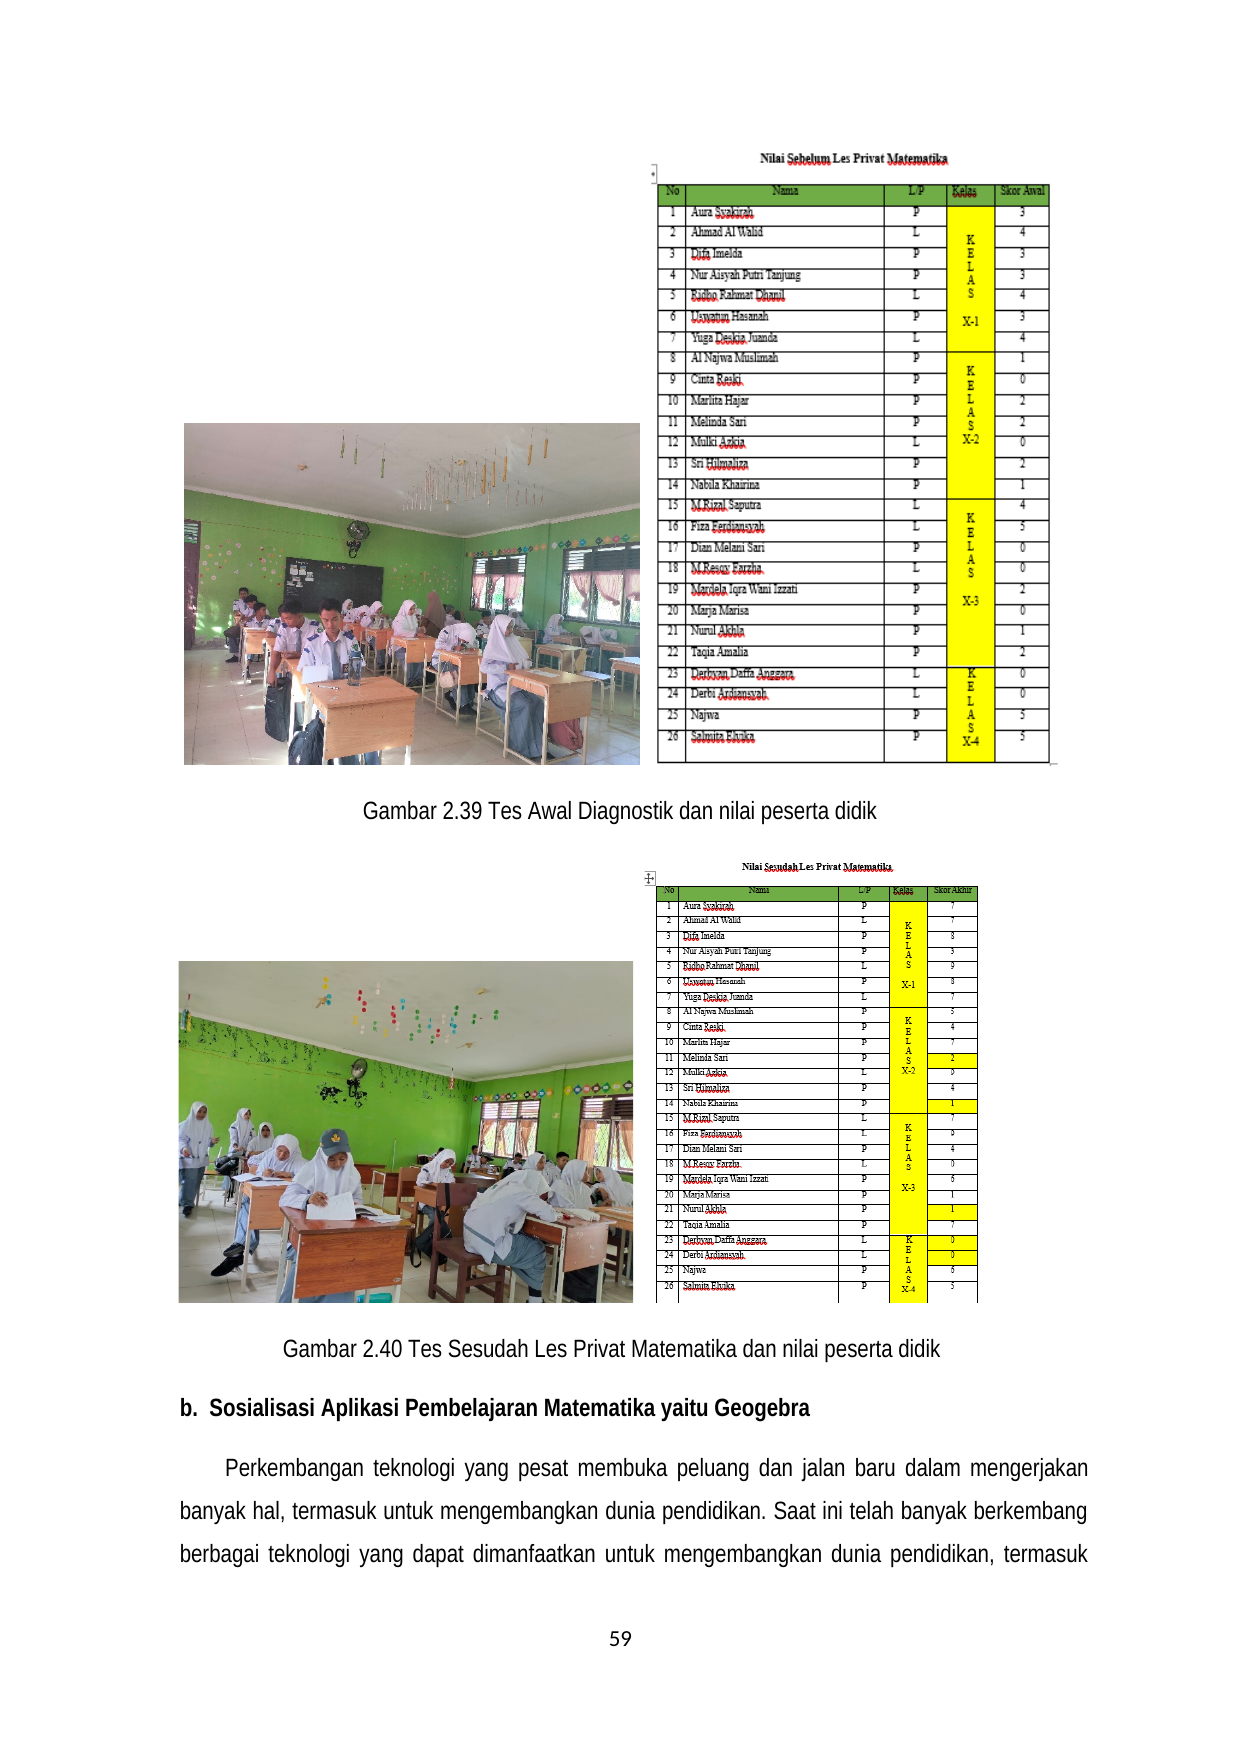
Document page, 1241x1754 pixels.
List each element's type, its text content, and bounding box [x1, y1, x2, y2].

text b. Sosialisasi Aplikasi Pembelajaran Matematika yaitu Geogebra [150, 1393, 1090, 1422]
picture [644, 855, 983, 1303]
text Gambar 2.39 Tes Awal Diagnostik dan nilai peserta didik [150, 796, 1090, 824]
text Gambar 2.40 Tes Sesudah Les Privat Matematika dan nilai peserta didik [150, 1334, 1090, 1362]
picture [651, 150, 1058, 766]
picture [184, 423, 640, 765]
picture [178, 961, 634, 1303]
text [179, 1453, 1090, 1567]
